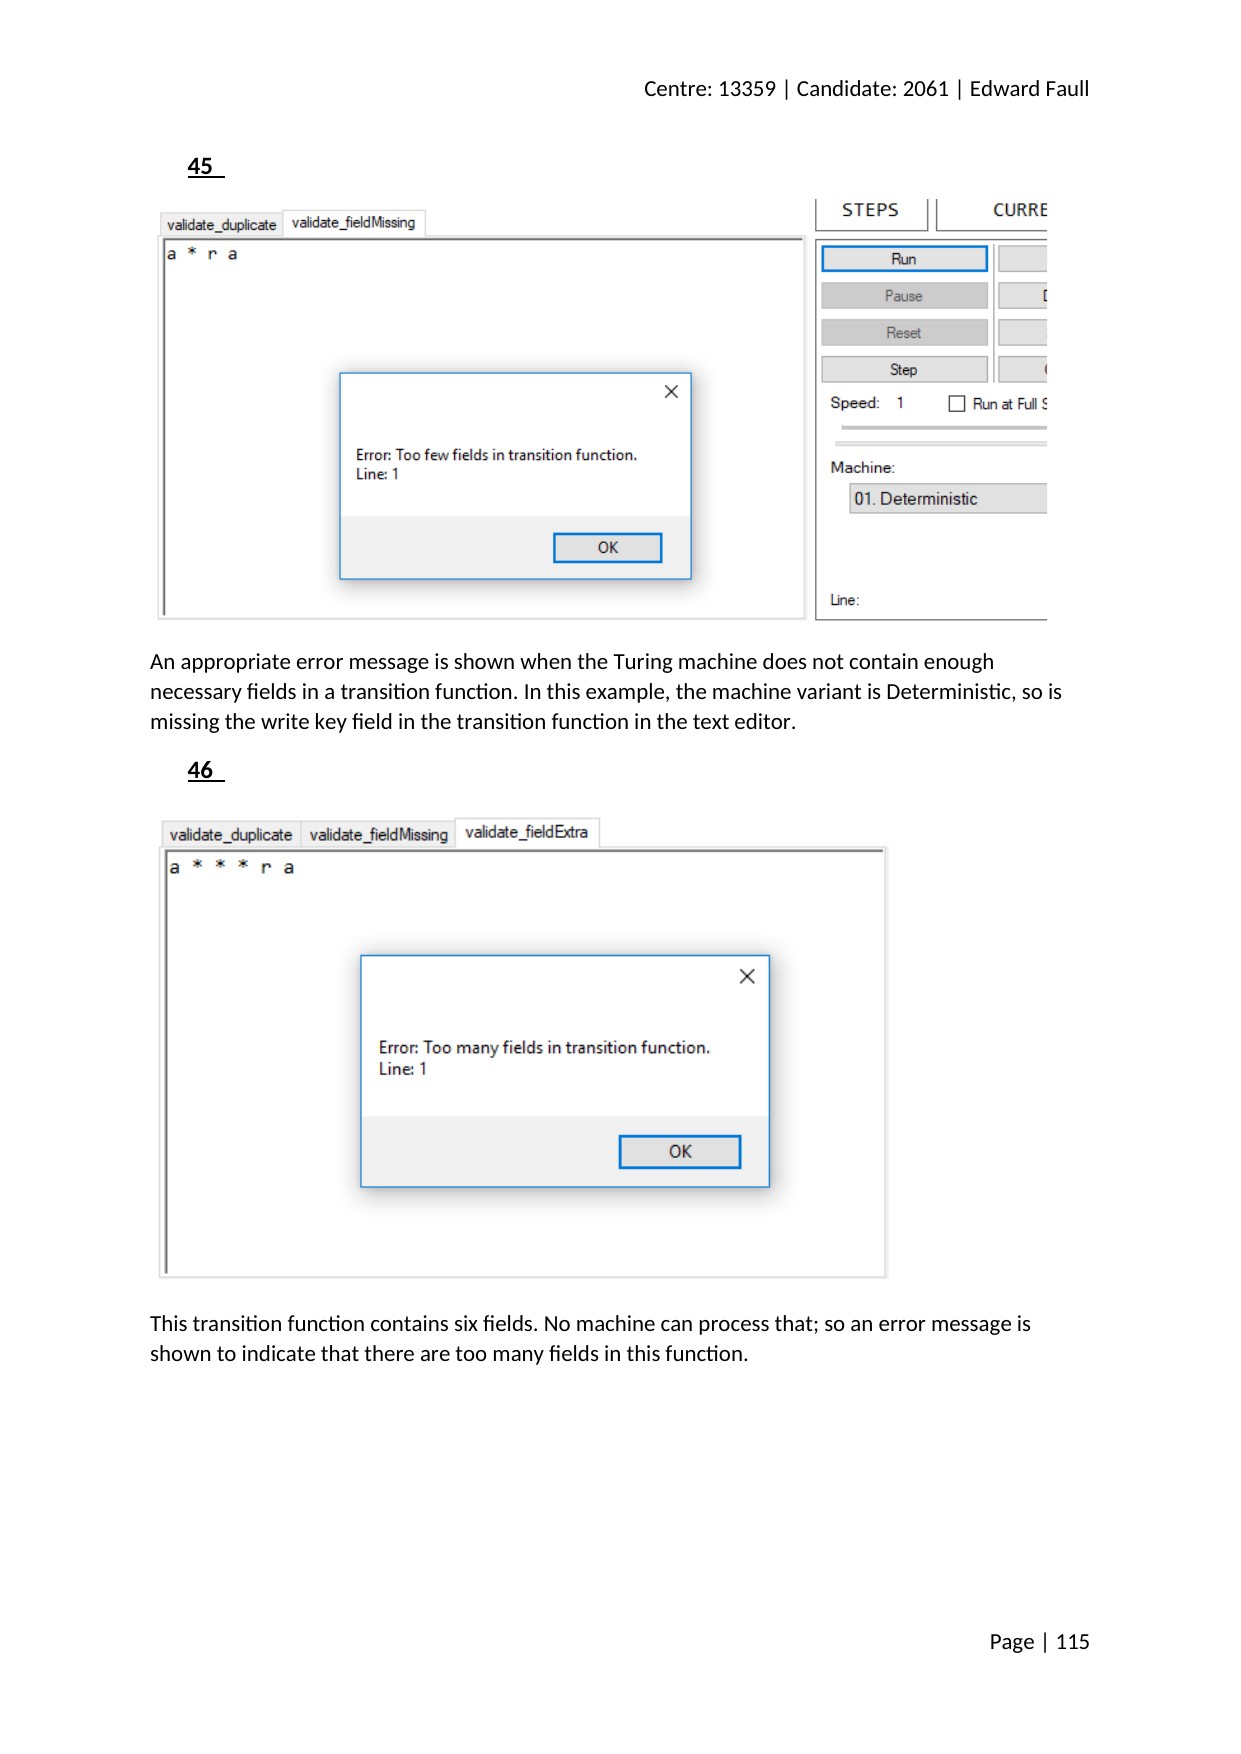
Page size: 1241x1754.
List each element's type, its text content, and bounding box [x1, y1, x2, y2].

picture [150, 803, 893, 1291]
picture [150, 199, 1048, 628]
text This transition function contains six fields. No machine can process that; so an error message is shown to indicate that there are too many fields in this function. [150, 1309, 1090, 1368]
text An appropriate error message is shown when the Turing machine does not contain enough necessary fields in a transition function. In this example, the machine variant is Deterministic, so is missing the write key field in the transition function in the text editor. [150, 647, 1090, 735]
